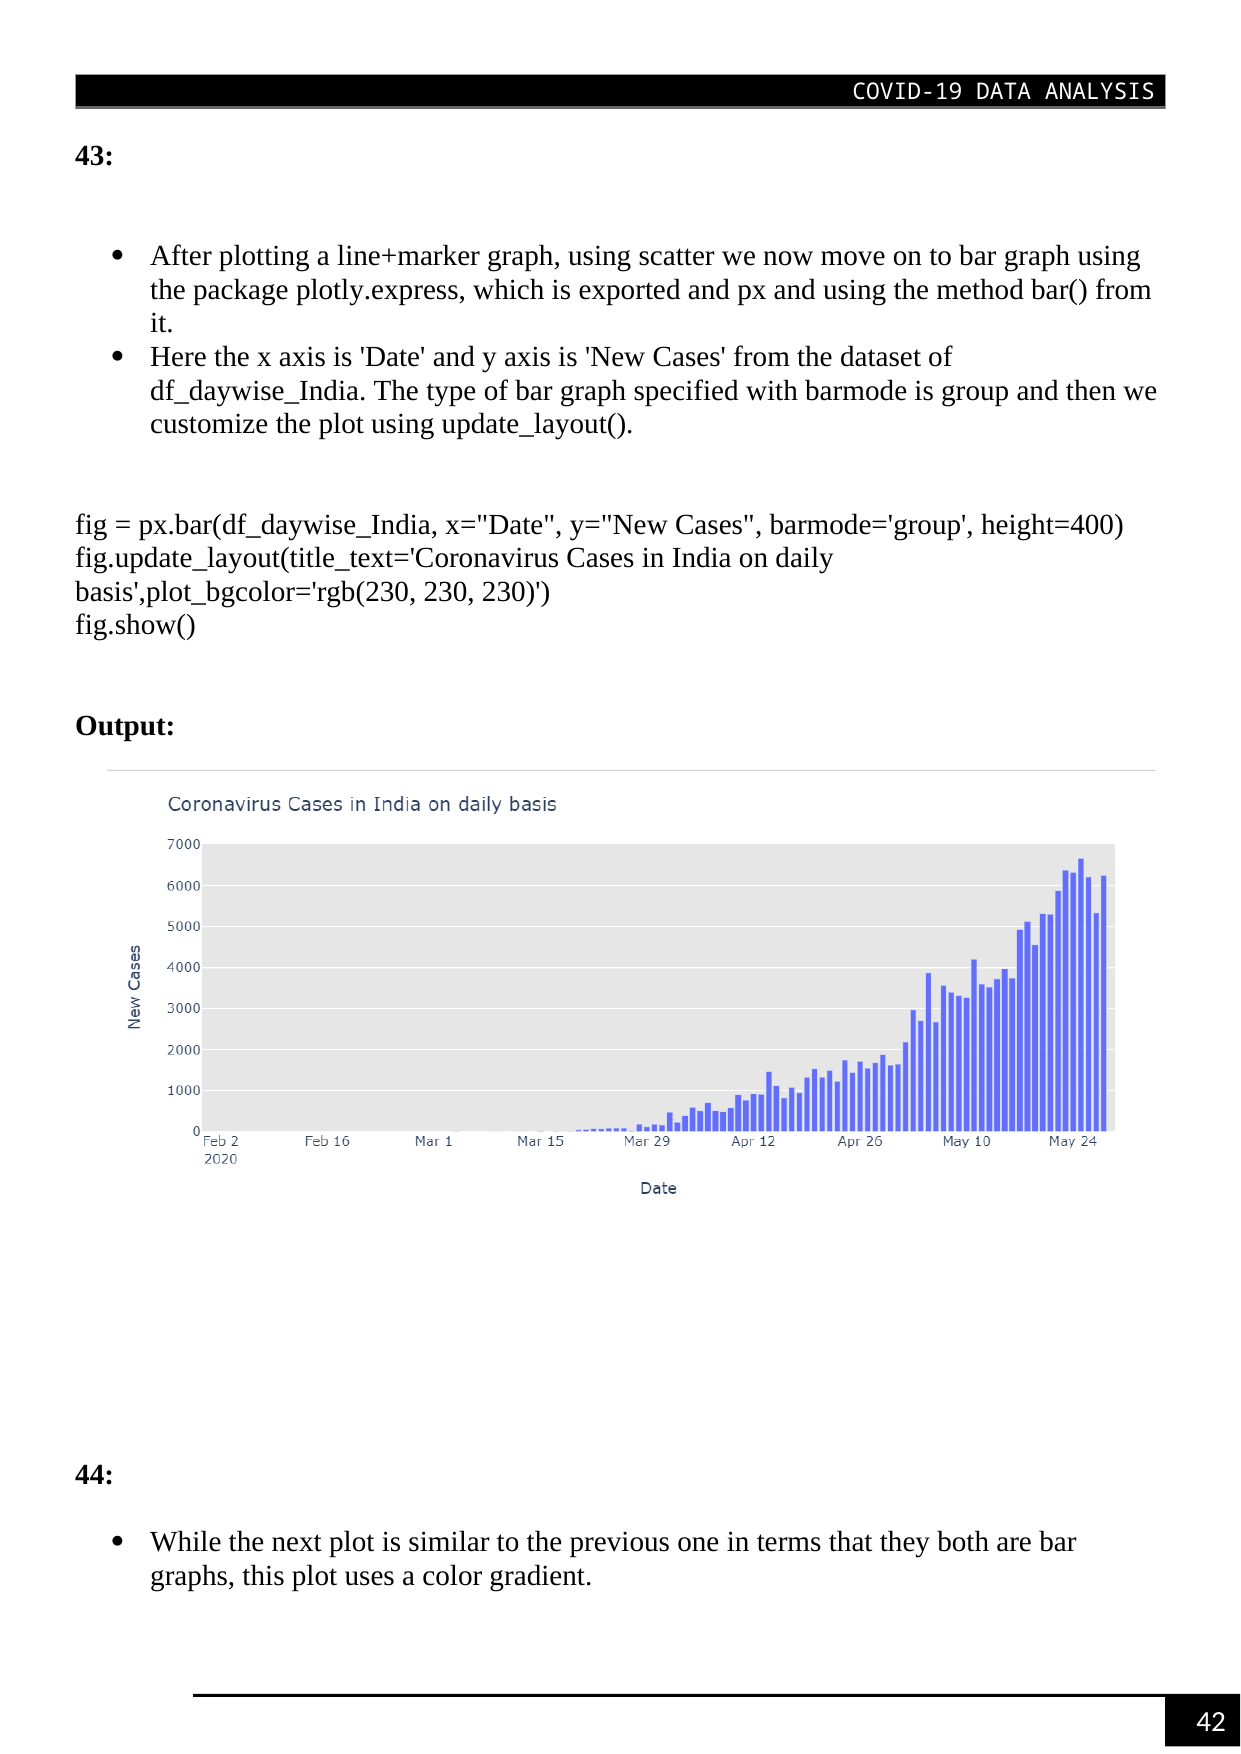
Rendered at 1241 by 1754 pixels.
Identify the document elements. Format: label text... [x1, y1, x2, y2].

list After plotting a line+marker graph, using scatter we now move on to bar graph using the package plotly.express, which is exported and px and using the method bar() from it. [112, 238, 1165, 339]
text 44: [75, 1457, 1165, 1491]
text 43: [75, 138, 1165, 171]
list While the next plot is similar to the previous one in terms that they both are bar graphs, this plot uses a color gradient. [112, 1524, 1165, 1591]
list Here the x axis is 'Date' and y axis is 'New Cases' from the dataset of df_daywise_India. The type of bar graph specified with barmode is group and then we customize the plot using update_layout(). [112, 339, 1165, 440]
picture [75, 769, 1156, 1195]
text fig.show() [75, 607, 1165, 641]
text fig = px.bar(df_daywise_India, x="Date", y="New Cases", barmode='group', height=400) [75, 507, 1165, 540]
text fig.update_layout(title_text='Coronavirus Cases in India on daily basis',plot_bgcolor='rgb(230, 230, 230)') [75, 540, 1165, 607]
text Output: [75, 708, 1165, 742]
